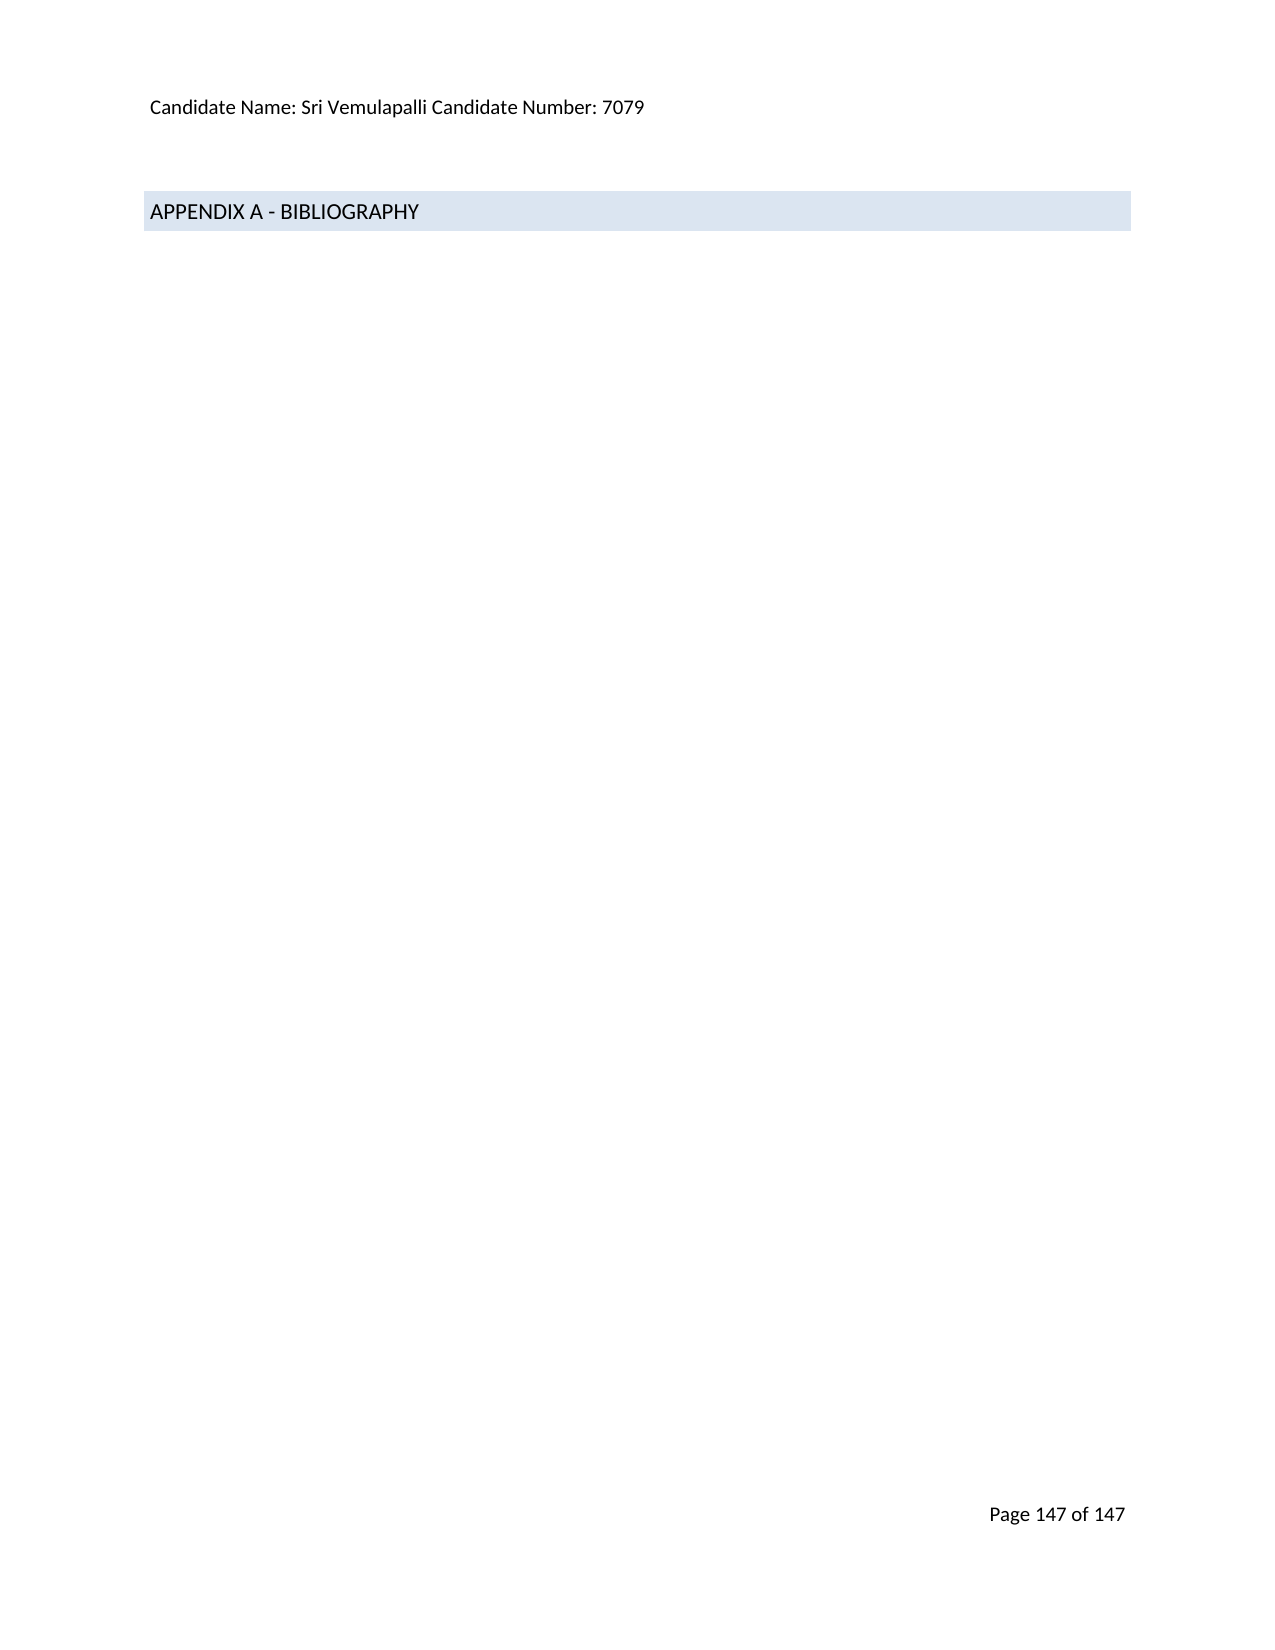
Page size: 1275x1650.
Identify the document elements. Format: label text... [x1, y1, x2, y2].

subtitle APPENDIX A - BIBLIOGRAPHY [150, 197, 1125, 225]
